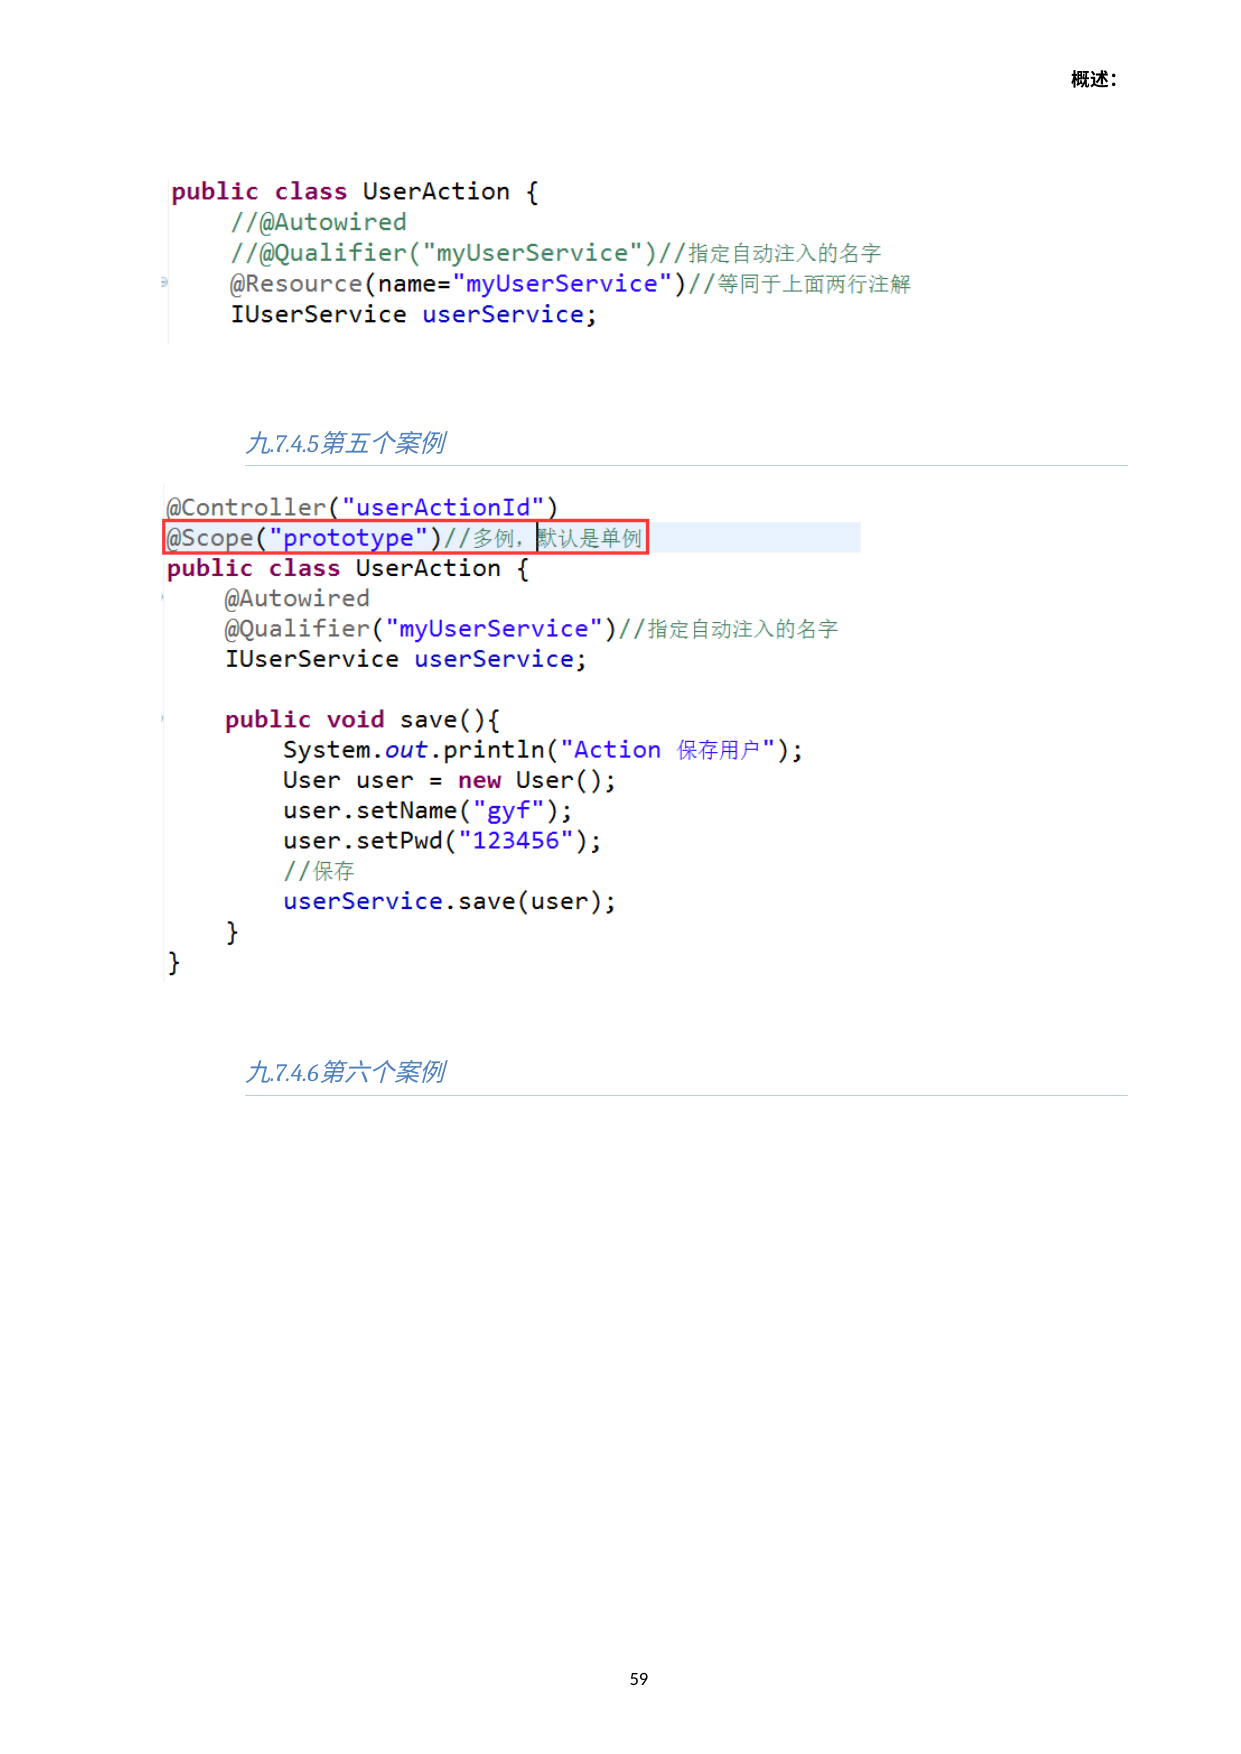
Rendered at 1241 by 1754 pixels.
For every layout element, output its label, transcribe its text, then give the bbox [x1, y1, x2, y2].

picture [161, 483, 861, 982]
subtitle 第五个案例 [245, 422, 1128, 465]
subtitle 第六个案例 [245, 1051, 1128, 1095]
table_cell [113, 163, 1000, 361]
table_header [113, 475, 1000, 991]
picture [161, 179, 1027, 344]
